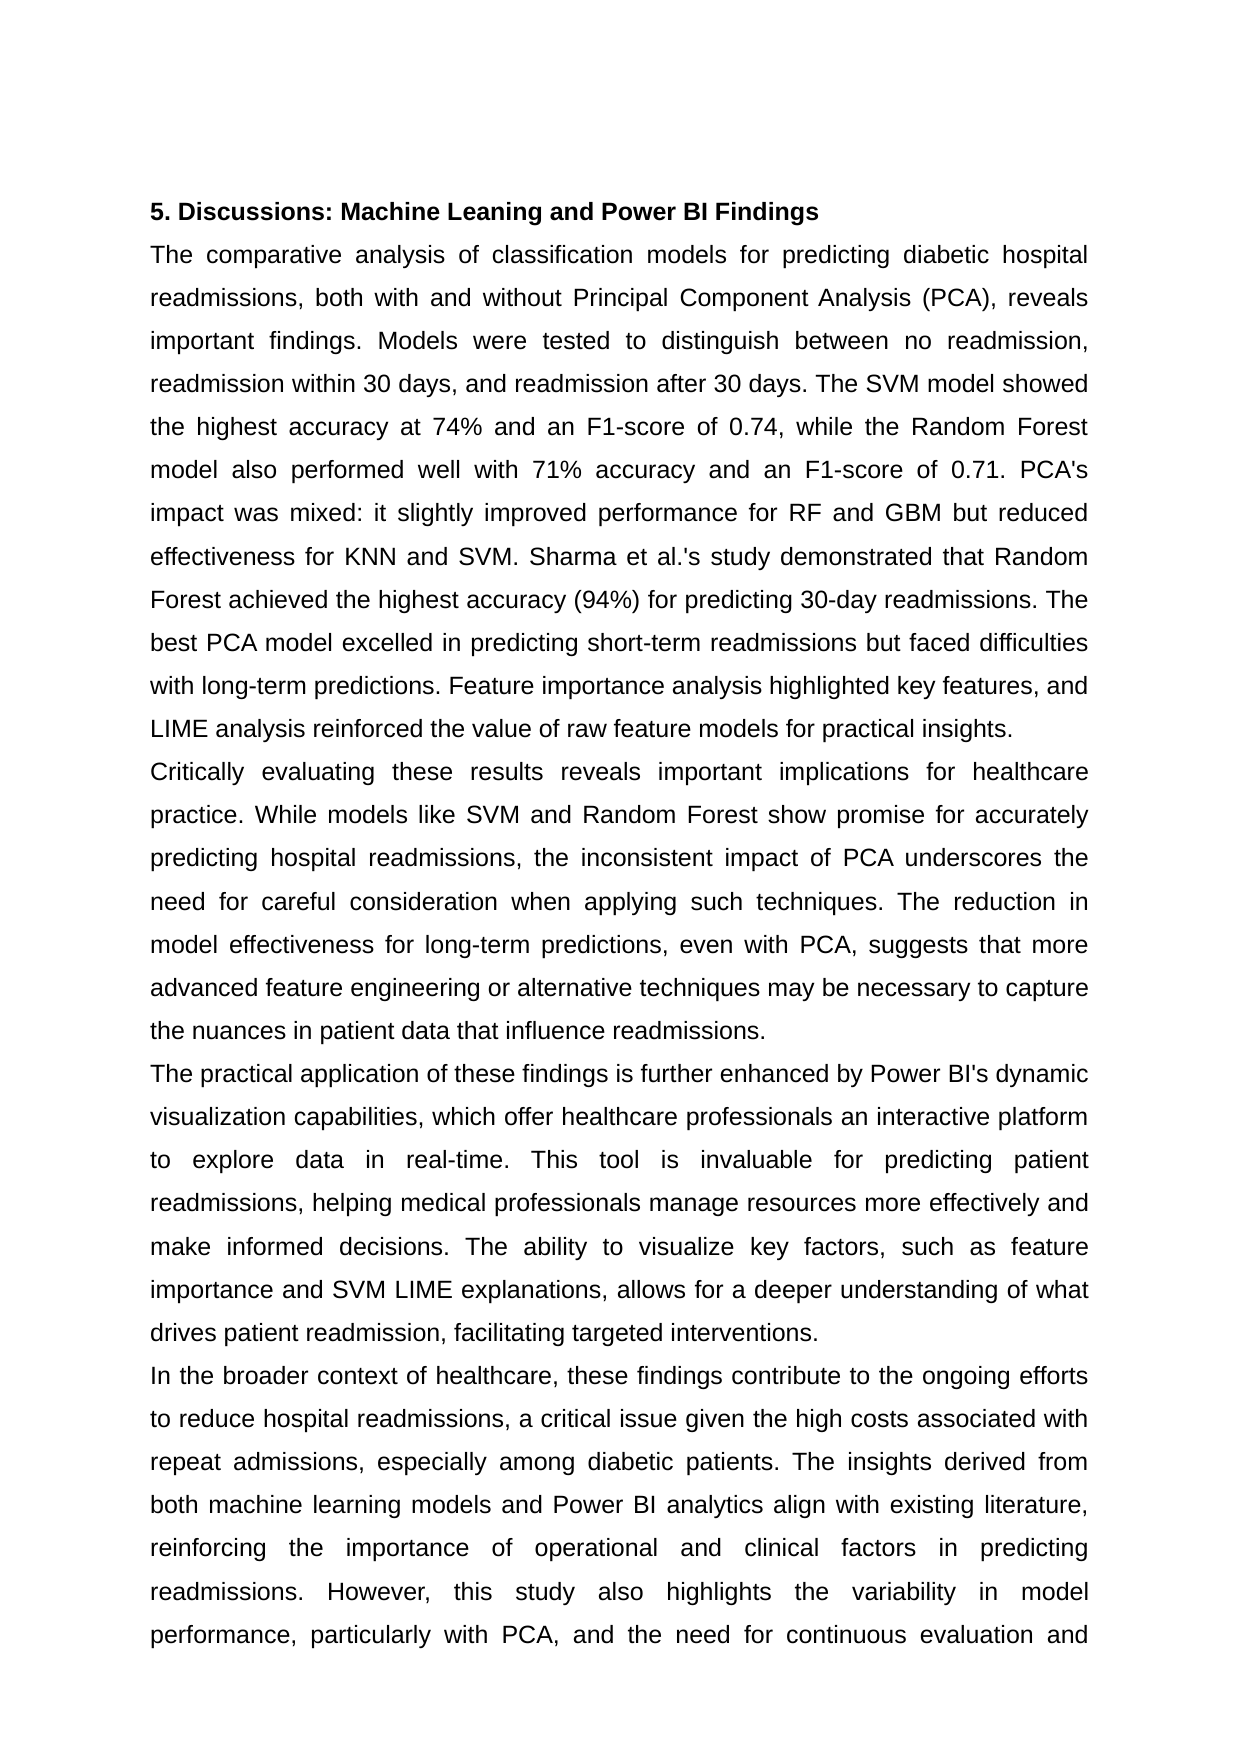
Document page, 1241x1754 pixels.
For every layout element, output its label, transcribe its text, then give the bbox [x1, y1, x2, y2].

subtitle 5. Discussions: Machine Leaning and Power BI Findings [150, 197, 1090, 225]
text The practical application of these findings is further enhanced by Power BI's dynamic visualization capabilities, which offer healthcare professionals an interactive platform to explore data in real-time. This tool is invaluable for predicting patient readmissions, helping medical professionals manage resources more effectively and make informed decisions. The ability to visualize key factors, such as feature importance and SVM LIME explanations, allows for a deeper understanding of what drives patient readmission, facilitating targeted interventions. [150, 1059, 1090, 1347]
text Critically evaluating these results reveals important implications for healthcare practice. While models like SVM and Random Forest show promise for accurately predicting hospital readmissions, the inconsistent impact of PCA underscores the need for careful consideration when applying such techniques. The reduction in model effectiveness for long-term predictions, even with PCA, suggests that more advanced feature engineering or alternative techniques may be necessary to capture the nuances in patient data that influence readmissions. [150, 757, 1090, 1045]
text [150, 1361, 1090, 1648]
text The comparative analysis of classification models for predicting diabetic hospital readmissions, both with and without Principal Component Analysis (PCA), reveals important findings. Models were tested to distinguish between no readmission, readmission within 30 days, and readmission after 30 days. The SVM model showed the highest accuracy at 74% and an F1-score of 0.74, while the Random Forest model also performed well with 71% accuracy and an F1-score of 0.71. PCA's impact was mixed: it slightly improved performance for RF and GBM but reduced effectiveness for KNN and SVM. Sharma et al.'s study demonstrated that Random Forest achieved the highest accuracy (94%) for predicting 30-day readmissions. The best PCA model excelled in predicting short-term readmissions but faced difficulties with long-term predictions. Feature importance analysis highlighted key features, and LIME analysis reinforced the value of raw feature models for practical insights. [150, 240, 1090, 743]
